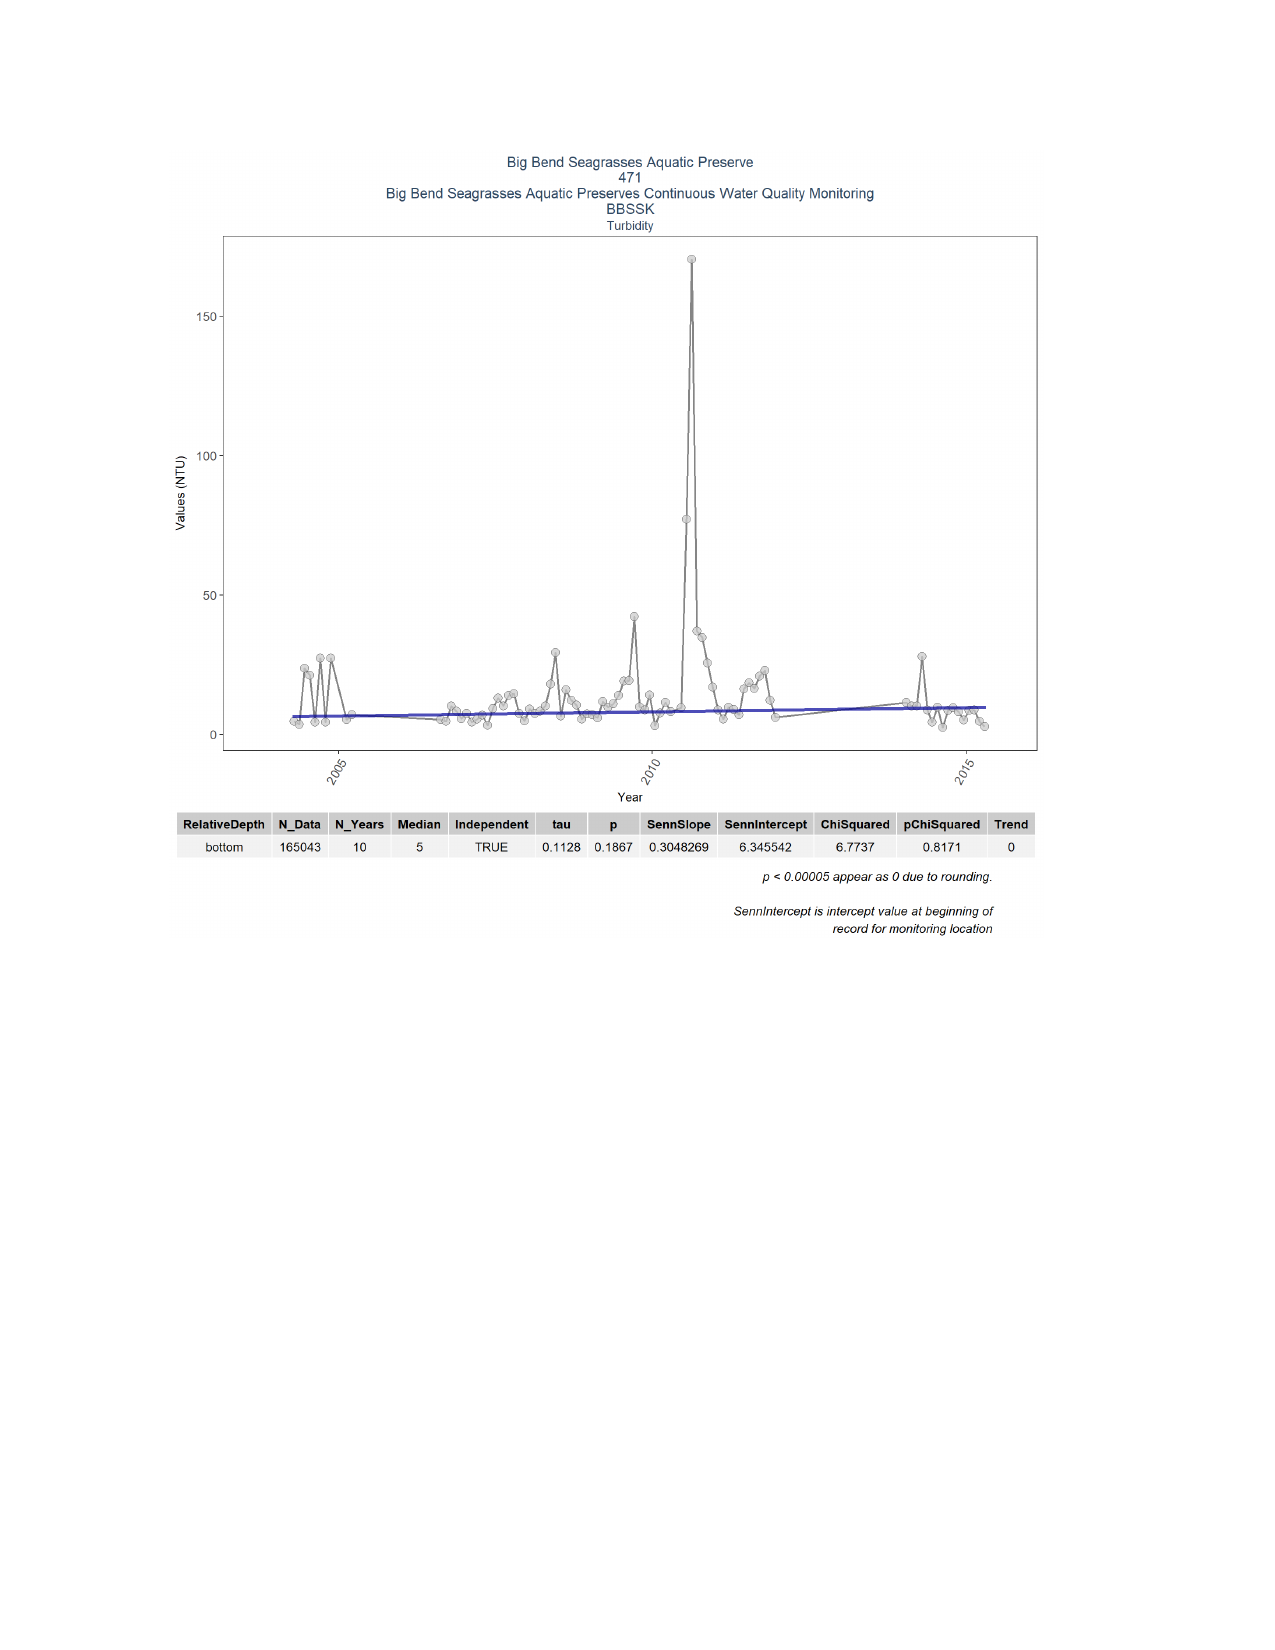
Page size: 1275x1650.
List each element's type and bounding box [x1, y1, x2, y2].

picture [168, 150, 1044, 938]
